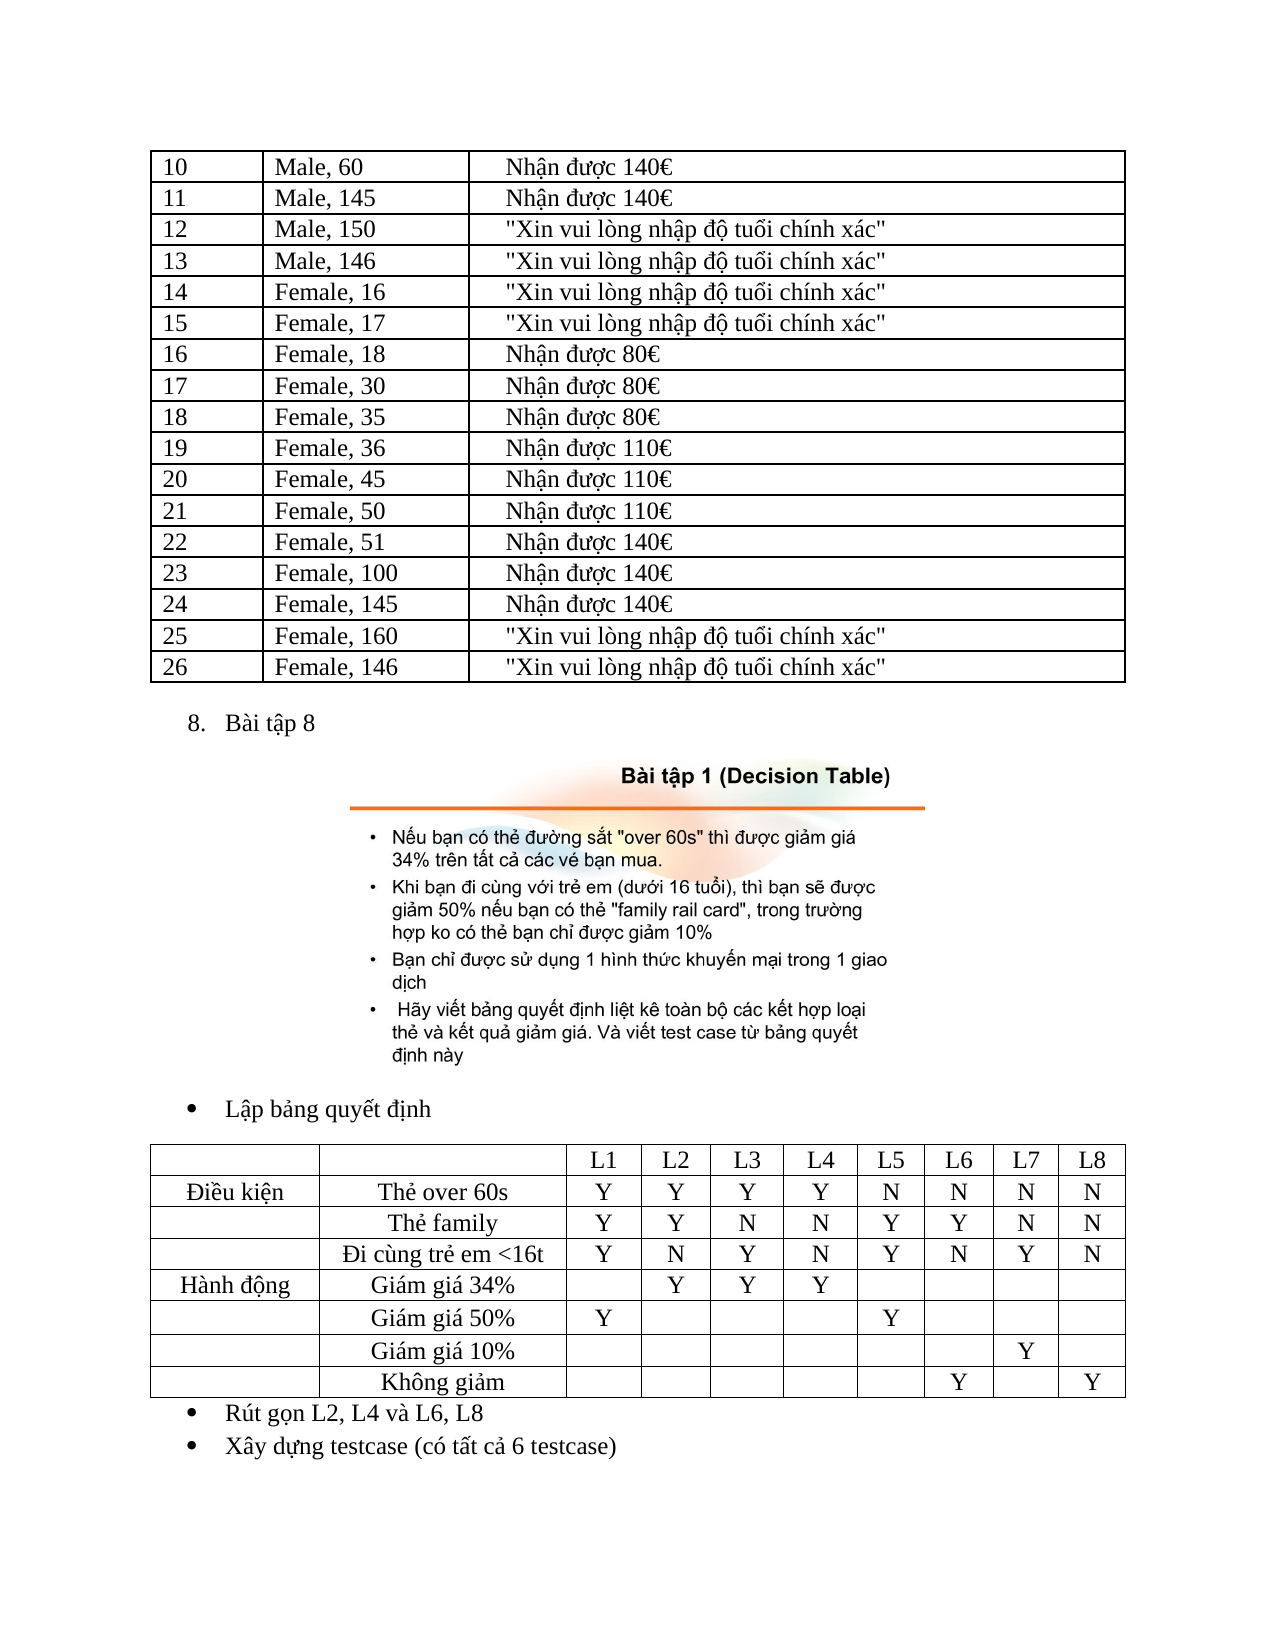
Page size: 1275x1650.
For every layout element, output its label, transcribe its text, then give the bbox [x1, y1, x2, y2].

table_cell N [784, 1207, 857, 1237]
table_cell Nhận được 80€ [470, 340, 1124, 369]
table_cell Female, 160 [264, 621, 468, 650]
table_cell N [994, 1207, 1058, 1237]
table_cell 21 [152, 496, 262, 525]
table_cell [711, 1301, 783, 1334]
table_cell "Xin vui lòng nhập độ tuổi chính xác" [470, 215, 1124, 244]
table_cell Y [642, 1207, 710, 1237]
table_header L7 [994, 1145, 1058, 1175]
table_header L2 [642, 1145, 710, 1175]
table_cell [1059, 1301, 1125, 1334]
table_cell Female, 35 [264, 402, 468, 431]
table_cell Y [858, 1239, 924, 1269]
table_cell Nhận được 80€ [470, 371, 1124, 400]
table_cell N [784, 1239, 857, 1269]
table_cell [994, 1367, 1058, 1397]
table_cell Thẻ over 60s [320, 1176, 566, 1206]
table_cell 10 [152, 152, 262, 181]
table_cell Female, 16 [264, 277, 468, 306]
table_cell Nhận được 110€ [470, 433, 1124, 462]
table_cell Female, 146 [264, 652, 468, 681]
table_cell [925, 1270, 993, 1300]
table_cell [151, 1301, 319, 1334]
table_cell [151, 1239, 319, 1269]
list Bài tập 8 [187, 708, 1125, 737]
list Xây dựng testcase (có tất cả 6 testcase) [187, 1431, 1125, 1460]
table_cell Nhận được 140€ [470, 590, 1124, 619]
table_cell Female, 50 [264, 496, 468, 525]
table_cell 22 [152, 527, 262, 556]
table_cell [784, 1367, 857, 1397]
table_cell Y [642, 1270, 710, 1300]
table_cell [567, 1335, 641, 1366]
table_cell Không giảm [320, 1367, 566, 1397]
table_cell [642, 1335, 710, 1366]
table_cell [925, 1301, 993, 1334]
table_cell Female, 45 [264, 465, 468, 494]
table_cell Male, 145 [264, 183, 468, 212]
table_cell Nhận được 140€ [470, 527, 1124, 556]
table_cell Giám giá 34% [320, 1270, 566, 1300]
table_cell Female, 17 [264, 308, 468, 337]
table_header L4 [784, 1145, 857, 1175]
table_cell 23 [152, 558, 262, 587]
table_cell Y [567, 1207, 641, 1237]
table_cell Female, 145 [264, 590, 468, 619]
table_cell [151, 1335, 319, 1366]
table_cell Y [642, 1176, 710, 1206]
table_cell [858, 1335, 924, 1366]
table_cell [858, 1367, 924, 1397]
table_cell Giám giá 50% [320, 1301, 566, 1334]
table_cell Y [784, 1270, 857, 1300]
table_cell Y [711, 1176, 783, 1206]
table_cell 20 [152, 465, 262, 494]
table_cell N [925, 1176, 993, 1206]
list Lập bảng quyết định [187, 1094, 1125, 1123]
table_cell [567, 1367, 641, 1397]
table_header [320, 1145, 566, 1175]
table_cell Y [925, 1367, 993, 1397]
table_cell [784, 1335, 857, 1366]
table_cell 15 [152, 308, 262, 337]
table_cell Y [784, 1176, 857, 1206]
table_cell Y [994, 1335, 1058, 1366]
table_cell Nhận được 80€ [470, 402, 1124, 431]
table_header [151, 1145, 319, 1175]
table_header L8 [1059, 1145, 1125, 1175]
table_cell 16 [152, 340, 262, 369]
table_cell Đi cùng trẻ em <16t [320, 1239, 566, 1269]
table_cell 12 [152, 215, 262, 244]
table_cell Y [1059, 1367, 1125, 1397]
table_cell "Xin vui lòng nhập độ tuổi chính xác" [470, 621, 1124, 650]
table_cell 17 [152, 371, 262, 400]
table_cell "Xin vui lòng nhập độ tuổi chính xác" [470, 277, 1124, 306]
table_cell N [1059, 1239, 1125, 1269]
table_header L1 [567, 1145, 641, 1175]
table_cell Y [567, 1176, 641, 1206]
table_cell 13 [152, 246, 262, 275]
table_cell N [858, 1176, 924, 1206]
table_cell [925, 1335, 993, 1366]
table_cell 14 [152, 277, 262, 306]
table_cell N [711, 1207, 783, 1237]
table_cell [567, 1270, 641, 1300]
table_cell 24 [152, 590, 262, 619]
picture [349, 758, 926, 1073]
table_cell [711, 1367, 783, 1397]
table_cell Nhận được 110€ [470, 465, 1124, 494]
table_cell [1059, 1270, 1125, 1300]
table_cell Y [711, 1239, 783, 1269]
table_cell [994, 1301, 1058, 1334]
table_cell 11 [152, 183, 262, 212]
table_cell Female, 100 [264, 558, 468, 587]
table_cell "Xin vui lòng nhập độ tuổi chính xác" [470, 246, 1124, 275]
table_cell [151, 1367, 319, 1397]
table_cell "Xin vui lòng nhập độ tuổi chính xác" [470, 308, 1124, 337]
table_cell N [642, 1239, 710, 1269]
table_cell Male, 60 [264, 152, 468, 181]
table_cell Nhận được 140€ [470, 558, 1124, 587]
table_cell Nhận được 140€ [470, 152, 1124, 181]
table_cell [784, 1301, 857, 1334]
table_cell N [925, 1239, 993, 1269]
table_cell Y [858, 1207, 924, 1237]
table_cell Y [567, 1301, 641, 1334]
list Rút gọn L2, L4 và L6, L8 [187, 1398, 1125, 1427]
table_cell 26 [152, 652, 262, 681]
table_cell Y [711, 1270, 783, 1300]
table_cell [711, 1335, 783, 1366]
table_cell N [1059, 1207, 1125, 1237]
table_cell Thẻ family [320, 1207, 566, 1237]
table_cell 25 [152, 621, 262, 650]
table_cell Female, 51 [264, 527, 468, 556]
table_cell Y [858, 1301, 924, 1334]
table_cell Y [925, 1207, 993, 1237]
table_cell [642, 1301, 710, 1334]
table_cell [994, 1270, 1058, 1300]
table_cell Male, 146 [264, 246, 468, 275]
table_cell 18 [152, 402, 262, 431]
table_cell "Xin vui lòng nhập độ tuổi chính xác" [470, 652, 1124, 681]
table_cell Y [994, 1239, 1058, 1269]
table_cell N [994, 1176, 1058, 1206]
table_cell Female, 36 [264, 433, 468, 462]
table_cell 19 [152, 433, 262, 462]
table_cell Điều kiện [151, 1176, 319, 1206]
table_cell Giám giá 10% [320, 1335, 566, 1366]
table_cell Female, 30 [264, 371, 468, 400]
table_cell Female, 18 [264, 340, 468, 369]
table_cell Y [567, 1239, 641, 1269]
table_header L6 [925, 1145, 993, 1175]
table_header L5 [858, 1145, 924, 1175]
table_cell Nhận được 110€ [470, 496, 1124, 525]
table_cell Nhận được 140€ [470, 183, 1124, 212]
table_header L3 [711, 1145, 783, 1175]
table_cell [1059, 1335, 1125, 1366]
table_cell [858, 1270, 924, 1300]
table_cell [642, 1367, 710, 1397]
table_cell N [1059, 1176, 1125, 1206]
table_cell Hành động [151, 1270, 319, 1300]
table_cell [151, 1207, 319, 1237]
table_cell Male, 150 [264, 215, 468, 244]
